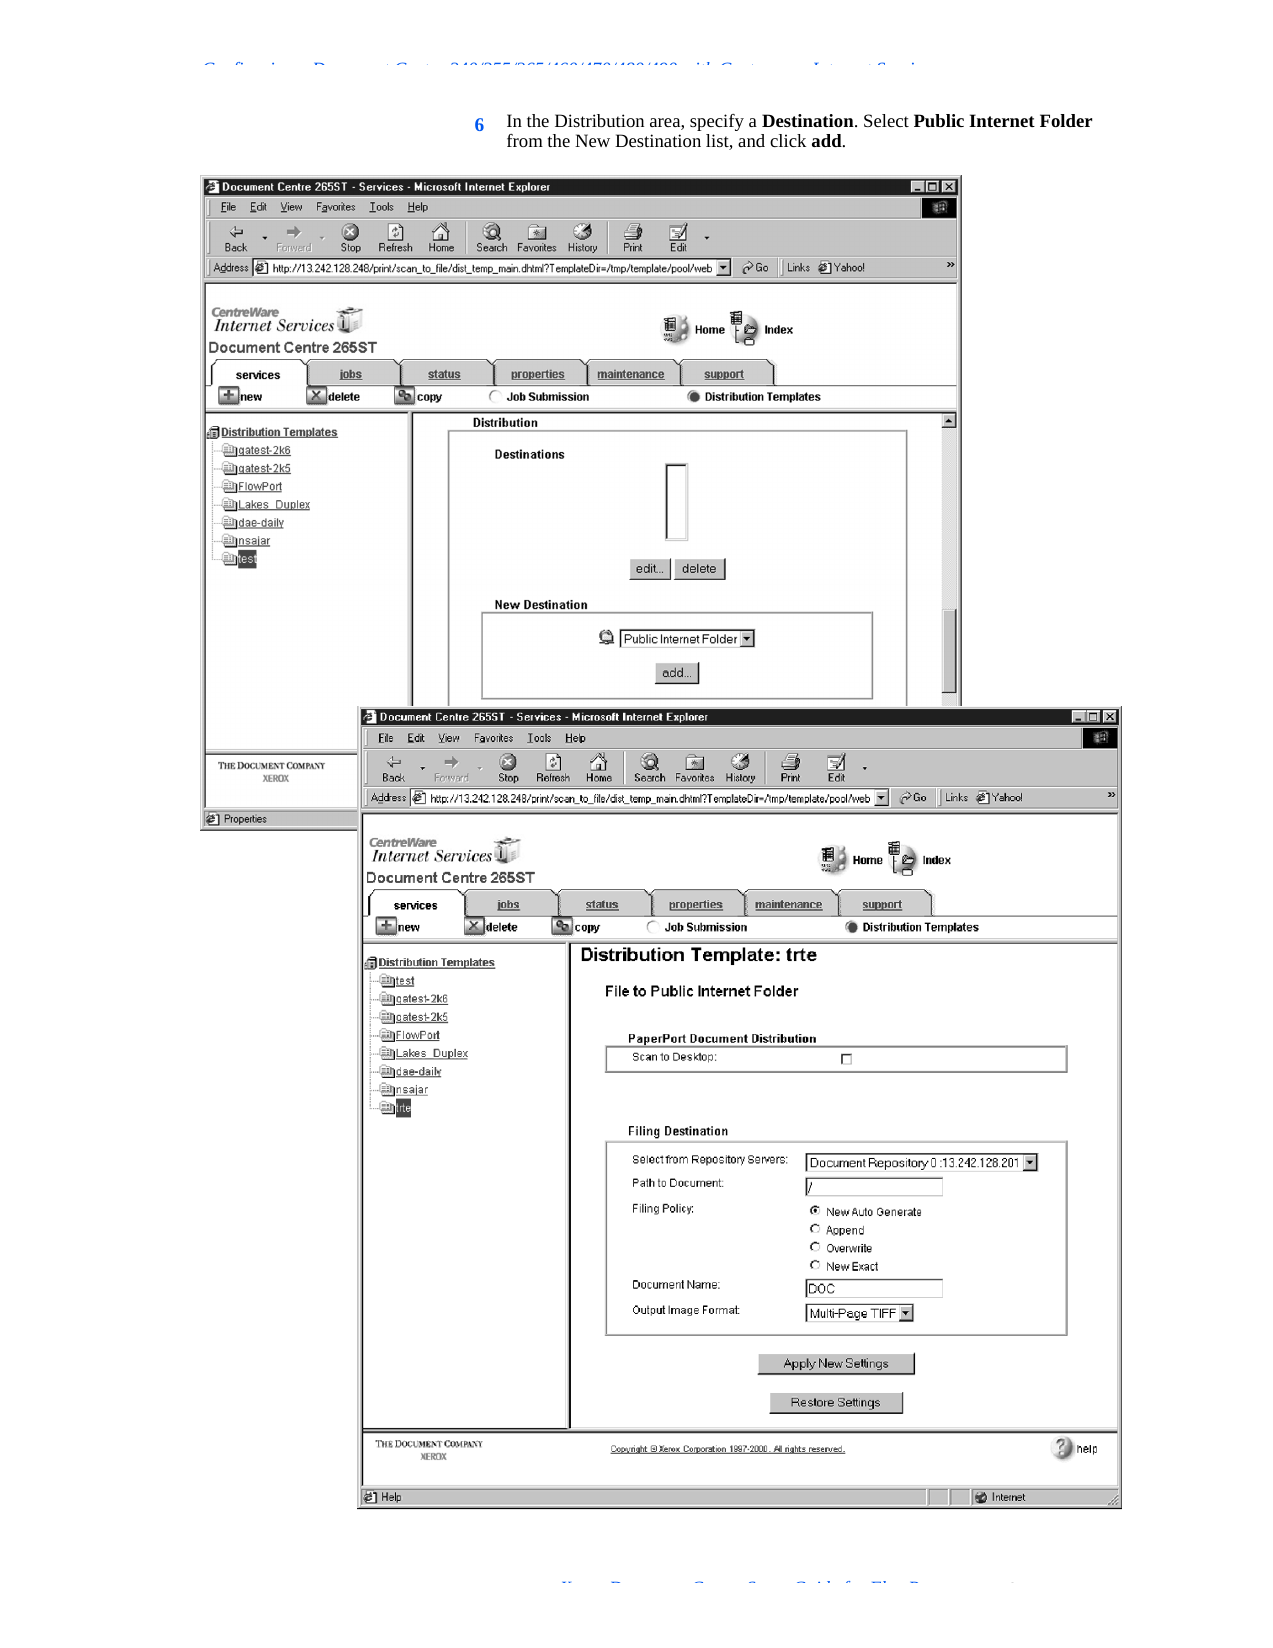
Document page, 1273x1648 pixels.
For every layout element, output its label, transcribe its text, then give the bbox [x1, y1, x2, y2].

list In the Distribution area, specify a Destination. Select Public Internet Folder [474, 101, 1137, 134]
text from the New Destination list, and click add. [506, 134, 1137, 151]
picture [200, 175, 1122, 1510]
